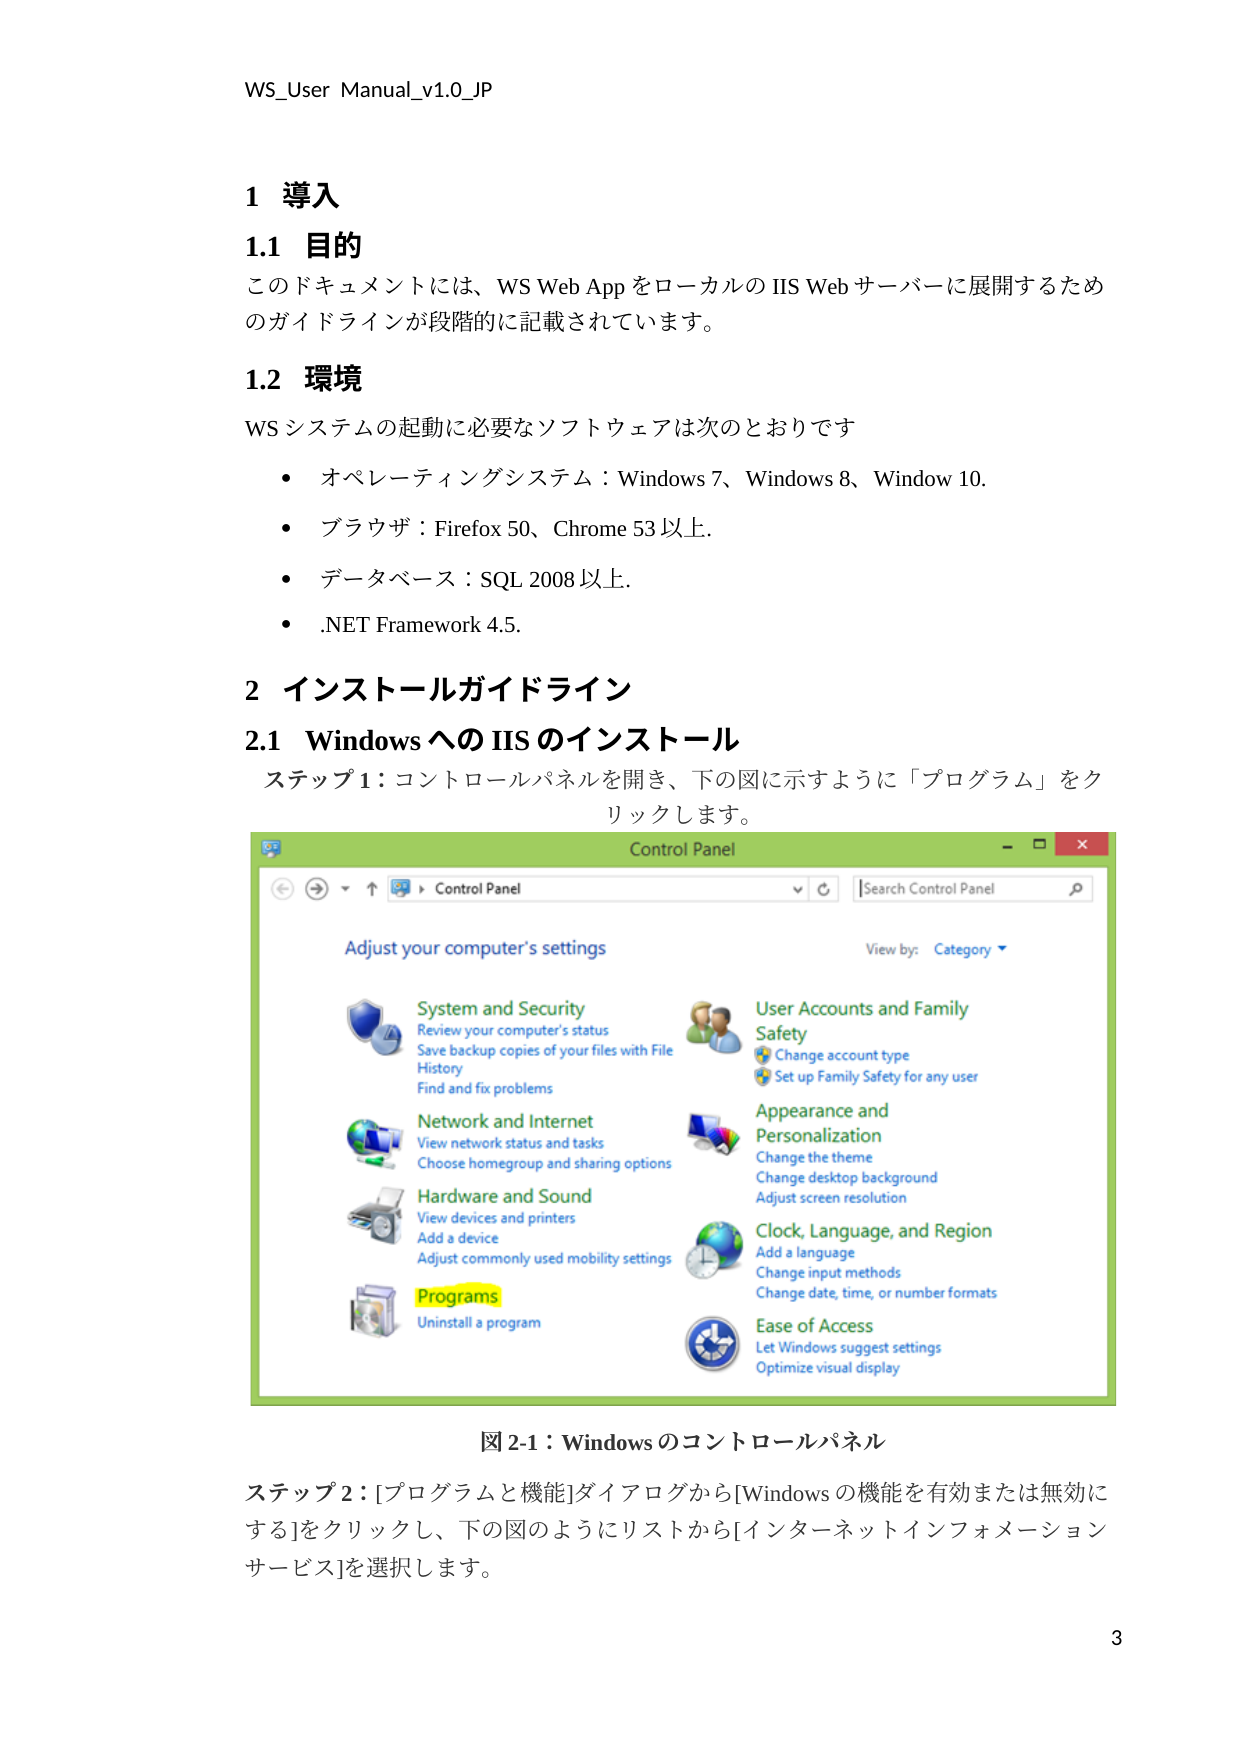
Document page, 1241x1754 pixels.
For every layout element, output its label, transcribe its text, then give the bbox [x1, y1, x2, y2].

subtitle 目的 [244, 222, 1122, 265]
subtitle インストールガイドライン [244, 666, 1122, 708]
list オペレーティングシステム：Windows 7、Windows 8、Window 10. [282, 460, 1121, 493]
list 図2-1：Windowsのコントロールパネル [244, 1424, 1122, 1457]
list ステップ2：[プログラムと機能]ダイアログから[Windowsの機能を有効または無効にする]をクリックし、下の図のようにリストから[インターネットインフォメーションサービス]を選択します。 [244, 1475, 1122, 1583]
subtitle 導入 [244, 173, 1122, 215]
list ブラウザ：Firefox 50、Chrome 53以上. [282, 510, 1121, 543]
text WSシステムの起動に必要なソフトウェアは次のとおりです [244, 410, 1122, 443]
subtitle WindowsへのIISのインストール [244, 716, 1122, 758]
list .NET Framework 4.5. [282, 611, 1121, 637]
list データベース：SQL 2008以上. [282, 561, 1121, 594]
text このドキュメントには、WS Web AppをローカルのIIS Webサーバーに展開するためのガイドラインが段階的に記載されています。 [244, 268, 1122, 337]
picture [250, 832, 1117, 1406]
subtitle 環境 [244, 356, 1122, 398]
